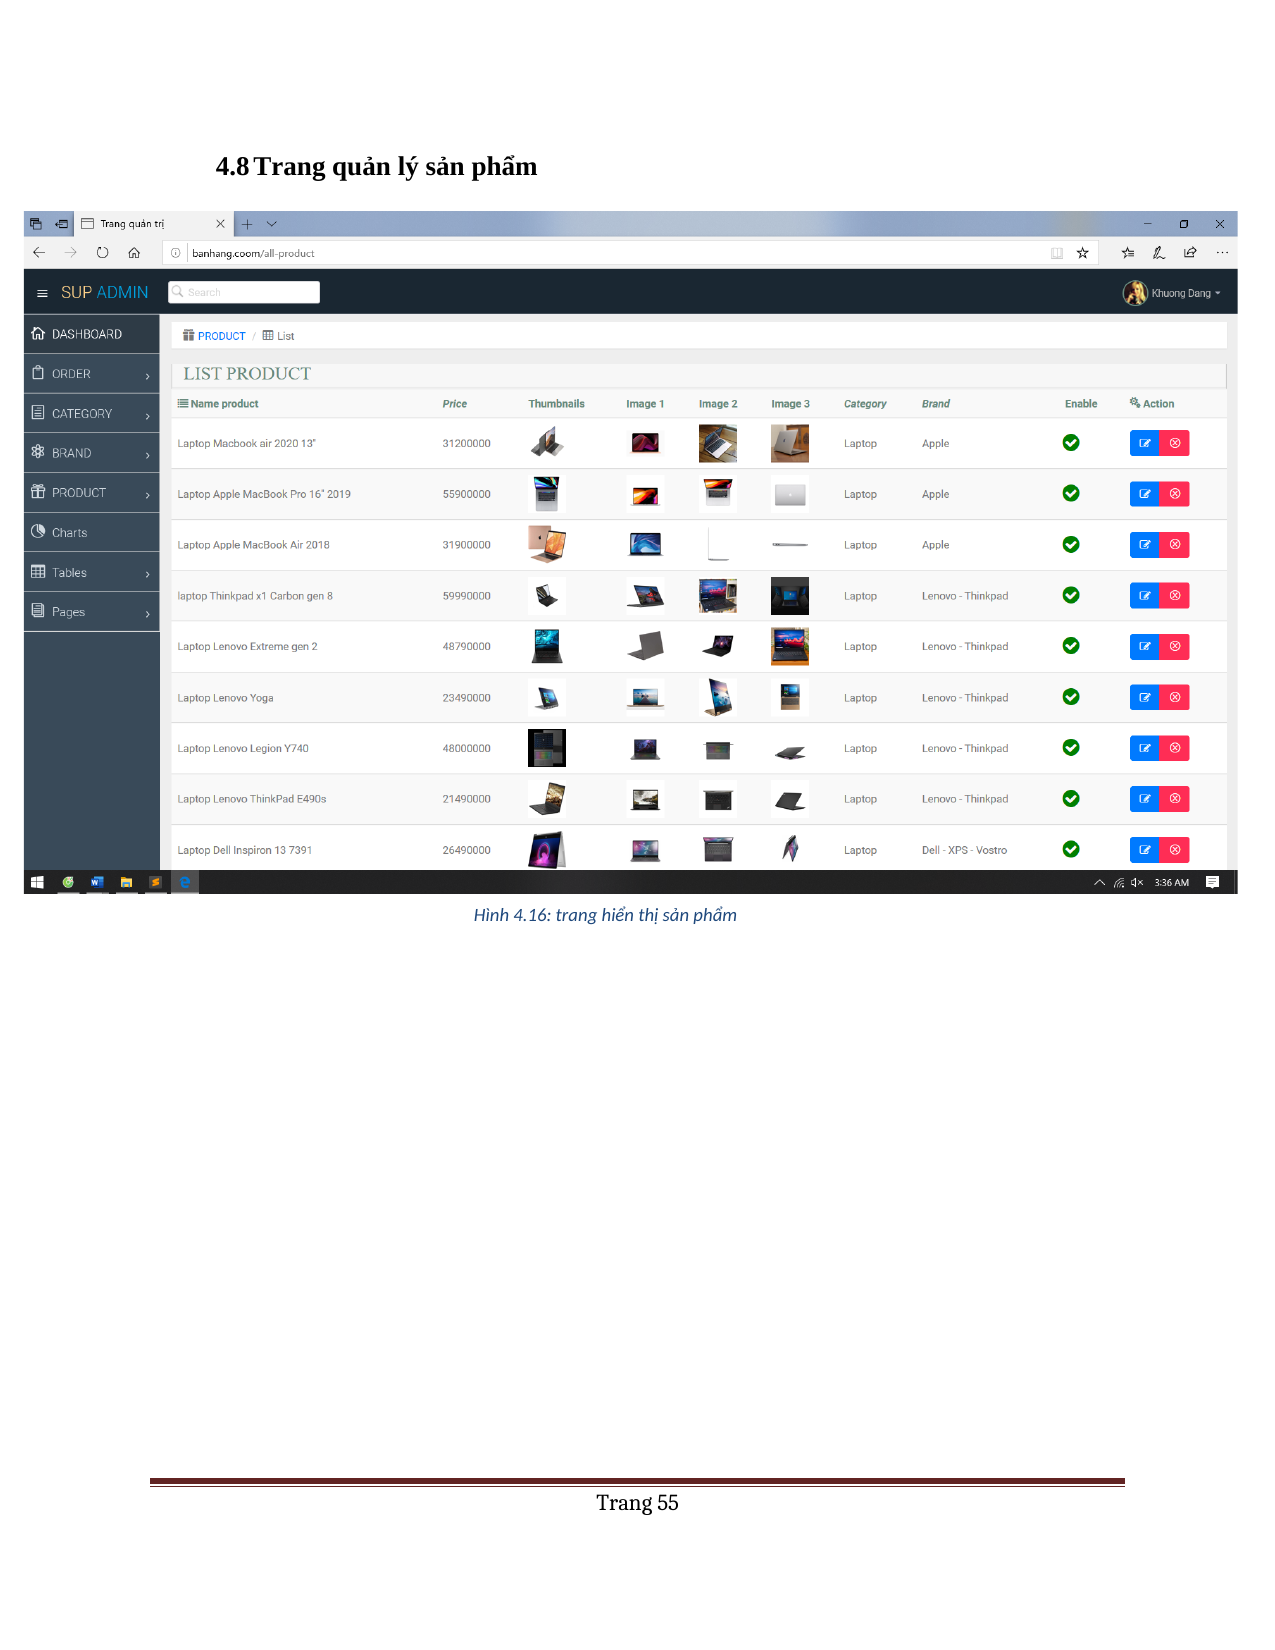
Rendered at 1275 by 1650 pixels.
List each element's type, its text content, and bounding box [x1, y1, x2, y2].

subtitle Trang quản lý sản phẩm [216, 150, 1125, 181]
picture [23, 211, 1238, 894]
